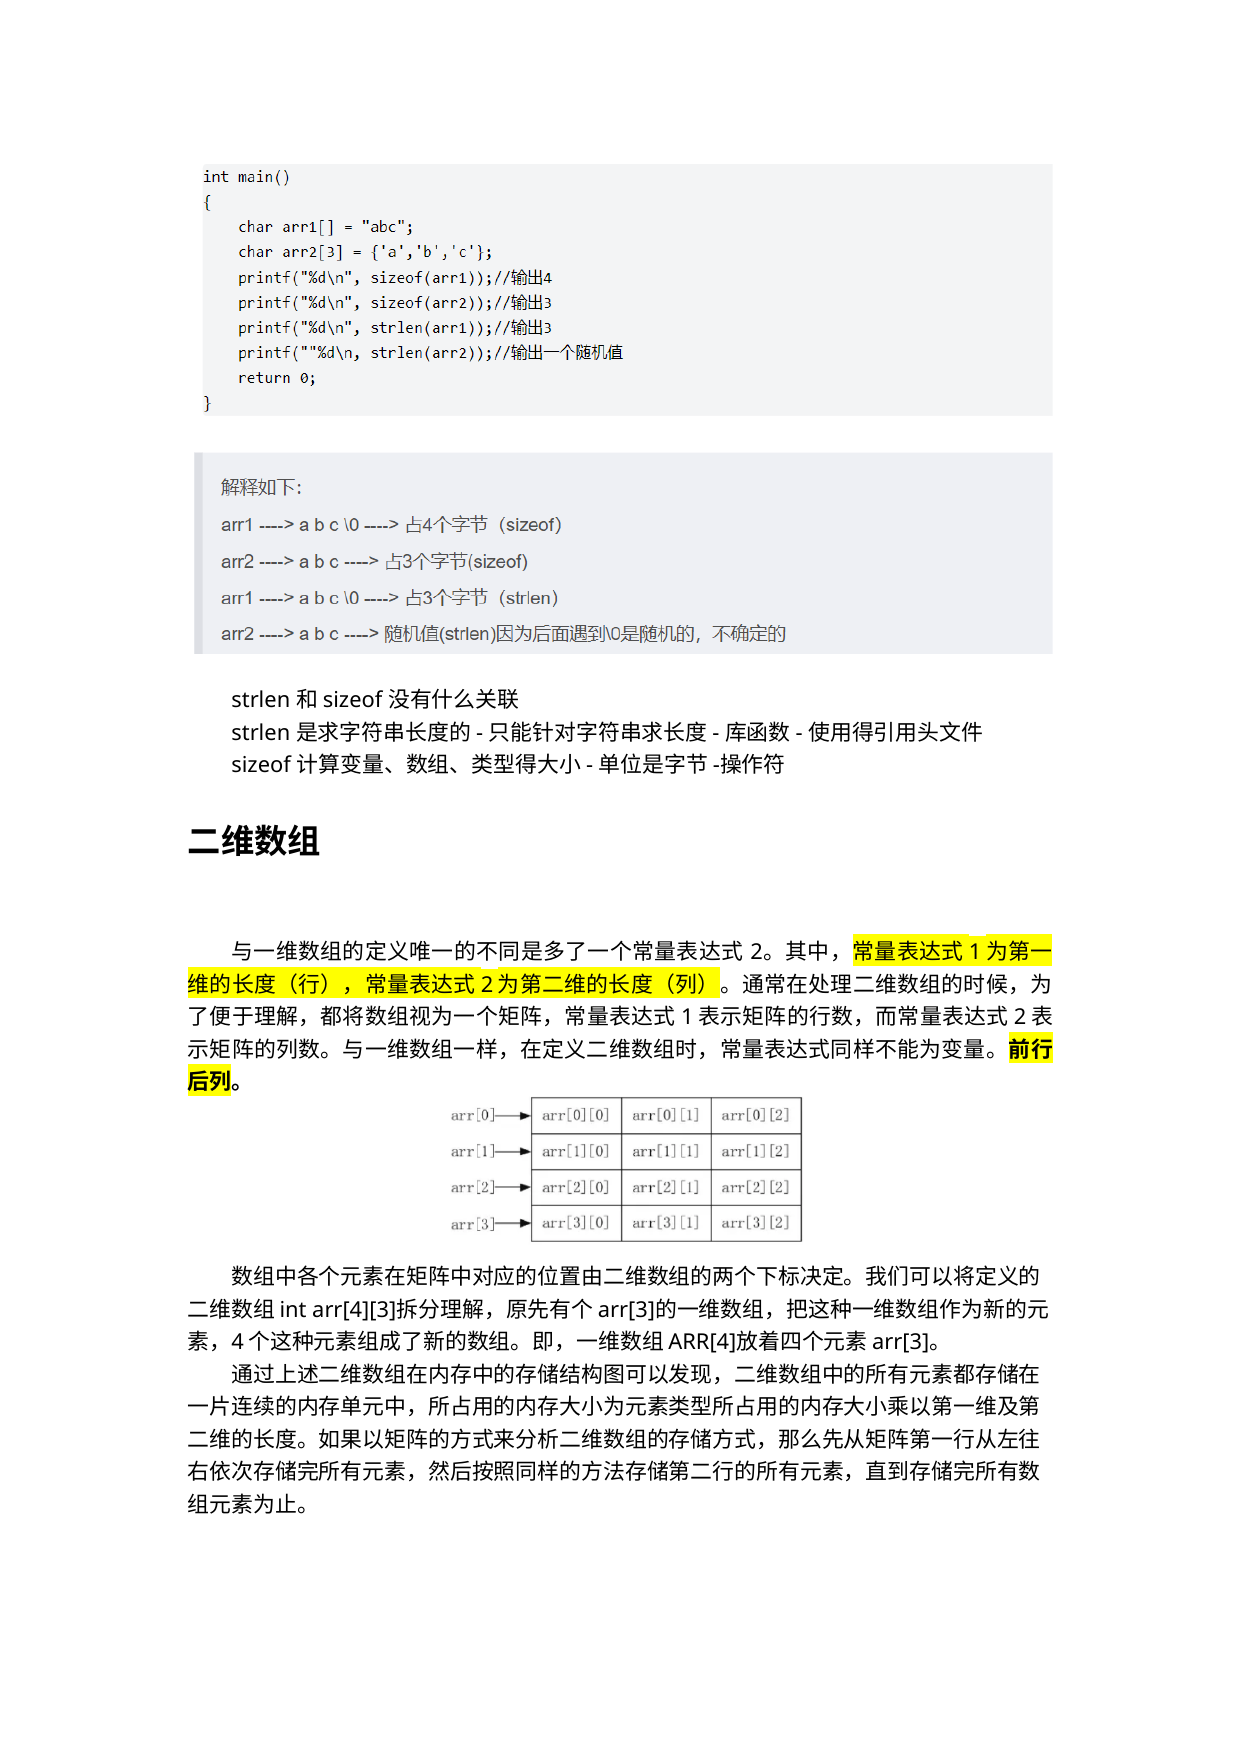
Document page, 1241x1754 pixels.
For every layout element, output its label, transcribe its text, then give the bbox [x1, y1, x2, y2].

text strlen 和 sizeof 没有什么关联 [187, 682, 1053, 714]
text 与一维数组的定义唯一的不同是多了一个常量表达式2。其中，常量表达式1为第一维的长度（行），常量表达式2为第二维的长度（列）。通常在处理二维数组的时候，为了便于理解，都将数组视为一个矩阵，常量表达式1表示矩阵的行数，而常量表达式2表示矩阵的列数。与一维数组一样，在定义二维数组时，常量表达式同样不能为变量。前行后列。 [187, 934, 1053, 1096]
picture [187, 162, 1053, 654]
text strlen 是求字符串长度的 - 只能针对字符串求长度 - 库函数 - 使用得引用头文件 [231, 714, 1053, 747]
picture [436, 1096, 804, 1245]
text 数组中各个元素在矩阵中对应的位置由二维数组的两个下标决定。我们可以将定义的二维数组int arr[4][3]拆分理解，原先有个arr[3]的一维数组，把这种一维数组作为新的元素，4个这种元素组成了新的数组。即，一维数组ARR[4]放着四个元素arr[3]。 [187, 1259, 1053, 1356]
subtitle 二维数组 [187, 807, 1053, 872]
text sizeof 计算变量、数组、类型得大小 - 单位是字节 -操作符 [187, 747, 1053, 779]
text 通过上述二维数组在内存中的存储结构图可以发现，二维数组中的所有元素都存储在一片连续的内存单元中，所占用的内存大小为元素类型所占用的内存大小乘以第一维及第二维的长度。如果以矩阵的方式来分析二维数组的存储方式，那么先从矩阵第一行从左往右依次存储完所有元素，然后按照同样的方法存储第二行的所有元素，直到存储完所有数组元素为止。 [187, 1356, 1053, 1519]
